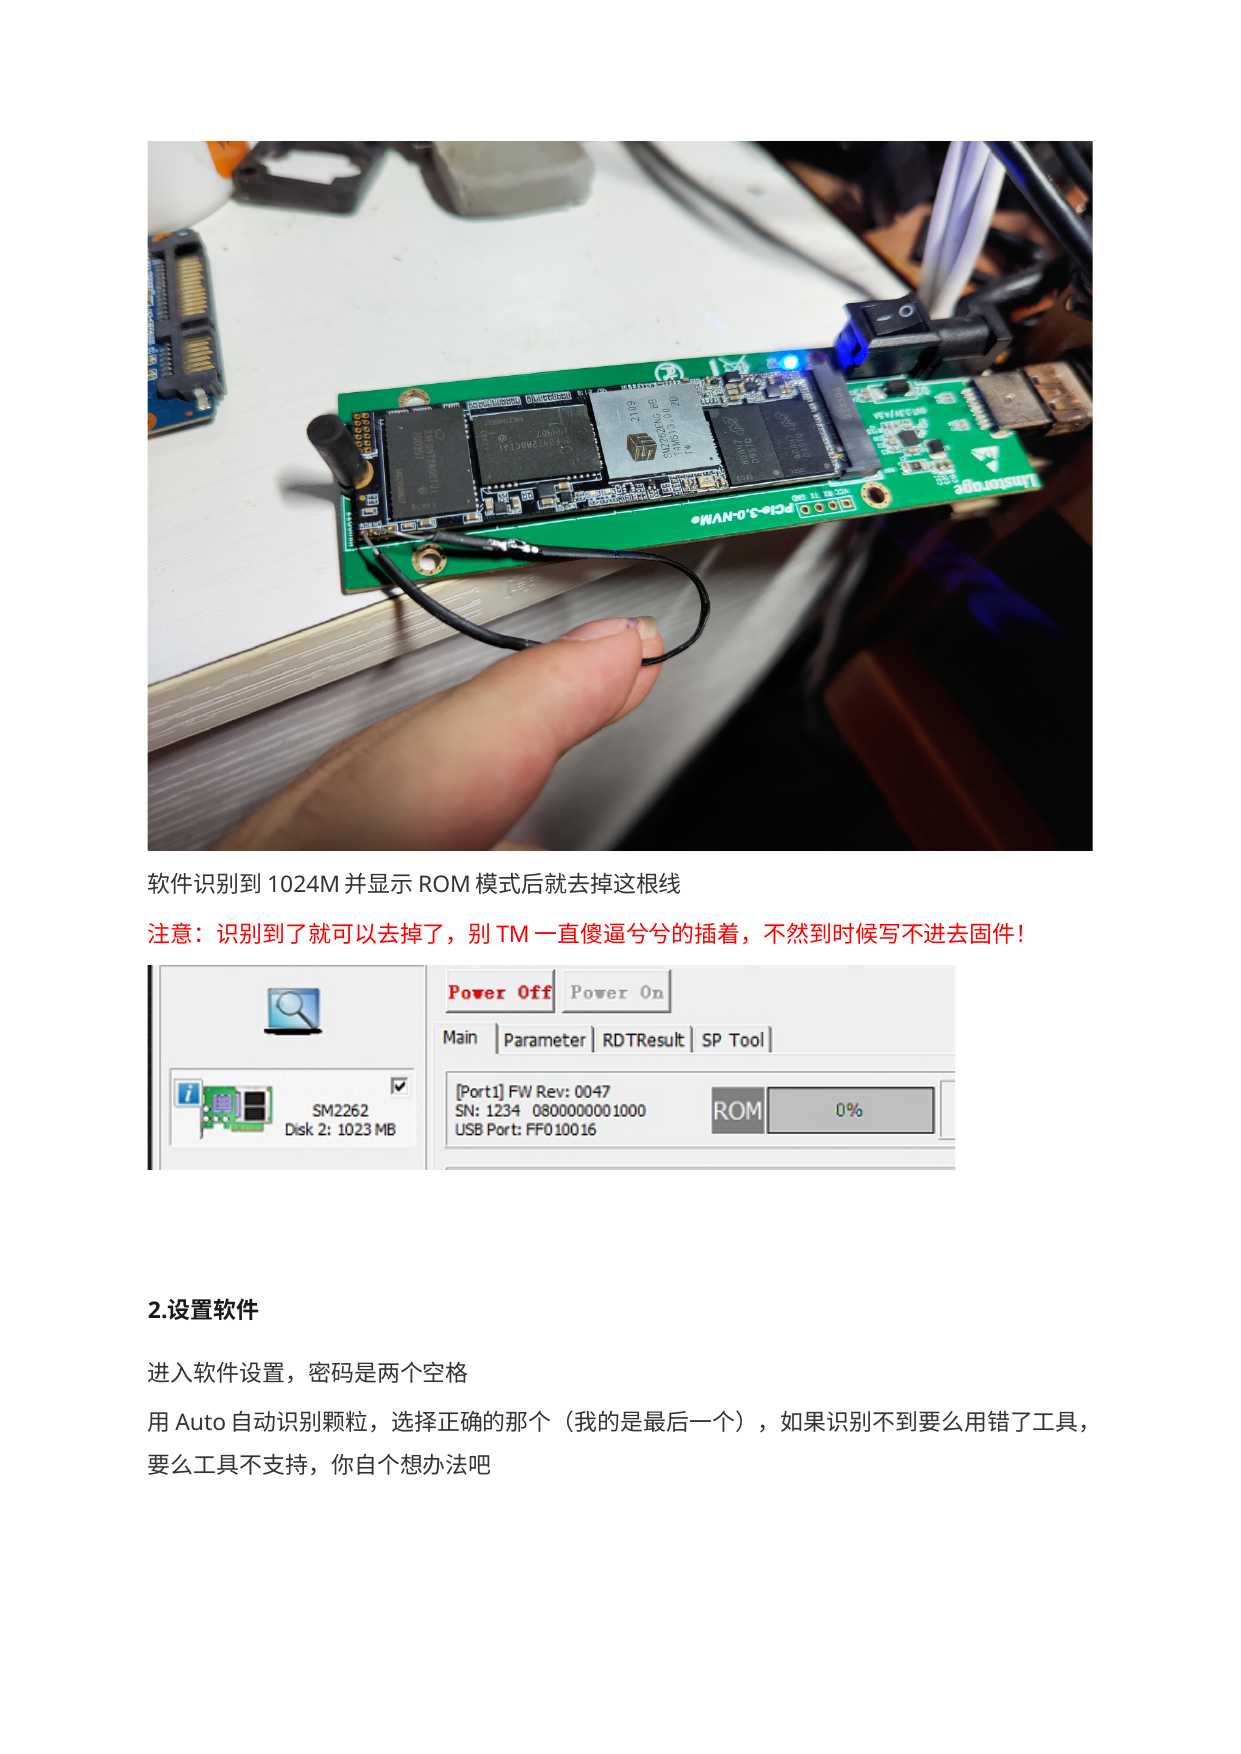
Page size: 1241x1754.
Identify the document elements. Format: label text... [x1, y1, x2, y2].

subtitle 2.设置软件 [148, 1292, 1093, 1325]
text 注意：识别到了就可以去掉了，别TM一直傻逼兮兮的插着，不然到时候写不进去固件！ [148, 916, 1093, 949]
text 软件识别到1024M并显示ROM模式后就去掉这根线 [148, 866, 1093, 899]
picture [147, 141, 1093, 851]
text 用Auto自动识别颗粒，选择正确的那个（我的是最后一个），如果识别不到要么用错了工具，要么工具不支持，你自个想办法吧 [148, 1404, 1093, 1481]
picture [147, 965, 956, 1170]
text 进入软件设置，密码是两个空格 [148, 1355, 1093, 1388]
